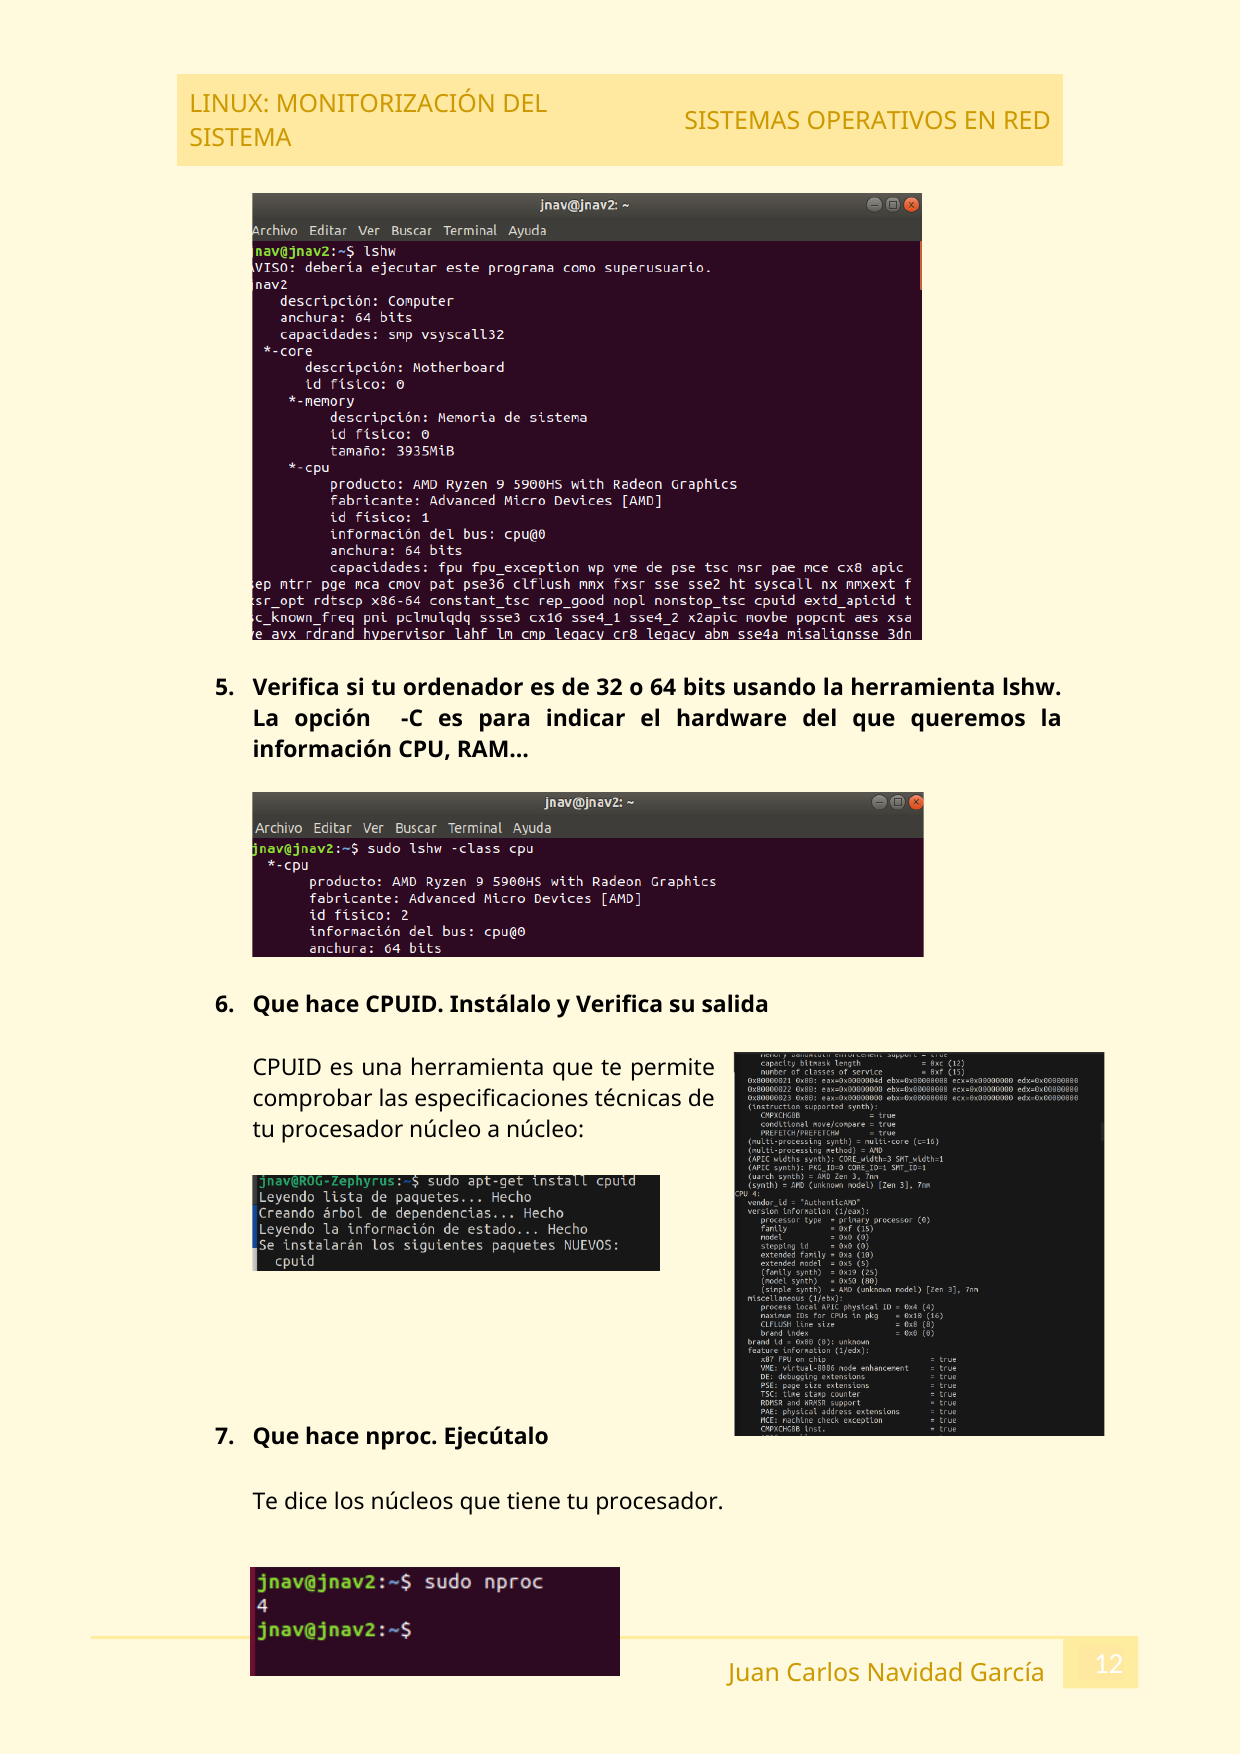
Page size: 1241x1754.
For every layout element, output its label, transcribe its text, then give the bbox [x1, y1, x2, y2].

list Te dice los núcleos que tiene tu procesador. [252, 1485, 1063, 1516]
text CPUID es una herramienta que te permite comprobar las especificaciones técnicas de tu procesador núcleo a núcleo: [252, 1051, 1063, 1144]
picture [733, 1052, 1105, 1436]
picture [252, 193, 922, 640]
picture [252, 1175, 660, 1271]
list Verifica si tu ordenador es de 32 o 64 bits usando la herramienta lshw. La opción -C es para indicar el hardware del que queremos la información CPU, RAM… [215, 670, 1063, 764]
list Que hace nproc. Ejecútalo [215, 1420, 1063, 1451]
list Que hace CPUID. Instálalo y Verifica su salida [215, 988, 1063, 1019]
picture [252, 792, 924, 957]
picture [250, 1567, 620, 1676]
